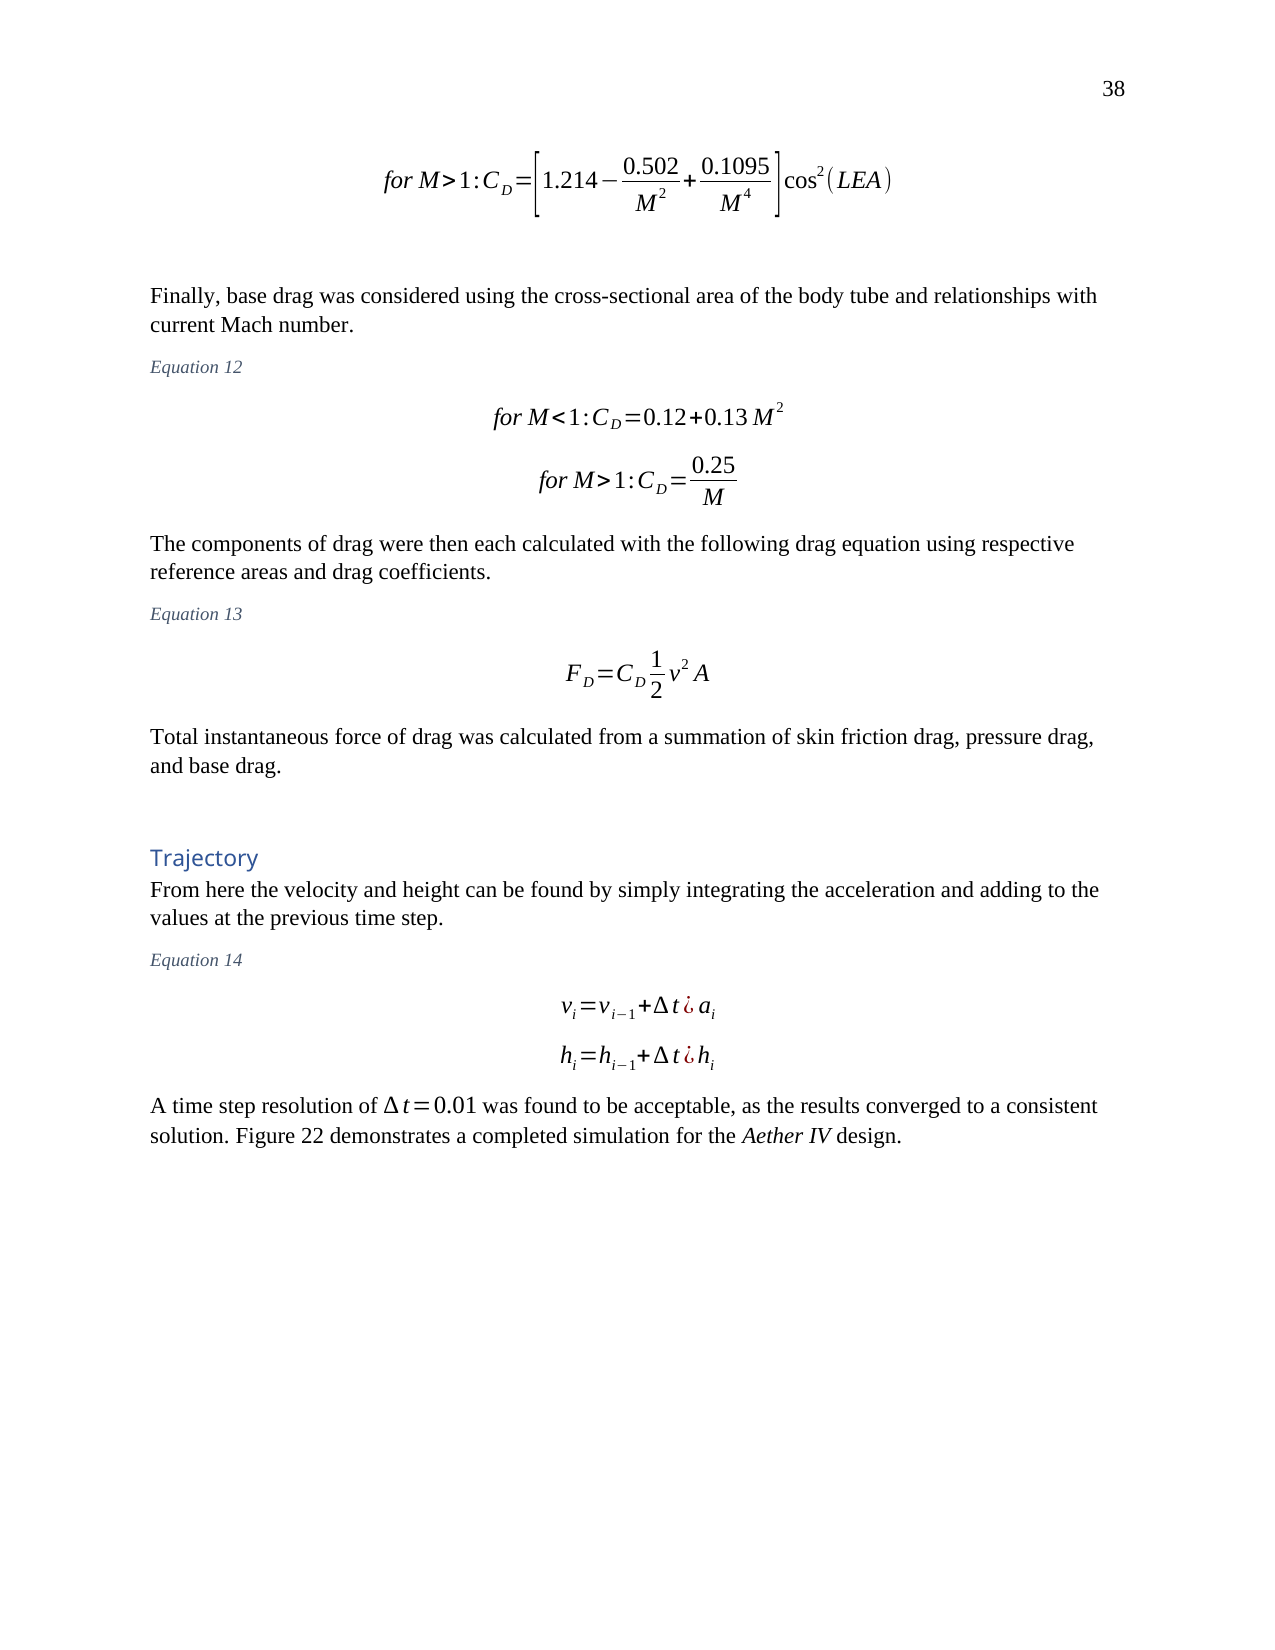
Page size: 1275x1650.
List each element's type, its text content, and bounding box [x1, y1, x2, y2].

subtitle Trajectory [150, 842, 1125, 873]
text From here the velocity and height can be found by simply integrating the acceleration and adding to the values at the previous time step. [150, 876, 1125, 931]
text Equation 12 [150, 356, 1125, 378]
text The components of drag were then each calculated with the following drag equation using respective reference areas and drag coefficients. [150, 530, 1125, 584]
text Equation 14 [150, 949, 1125, 971]
text Total instantaneous force of drag was calculated from a summation of skin friction drag, pressure drag, and base drag. [150, 723, 1125, 778]
text Equation 13 [150, 603, 1125, 625]
text Finally, base drag was considered using the cross-sectional area of the body tube and relationships with current Mach number. [150, 282, 1125, 337]
